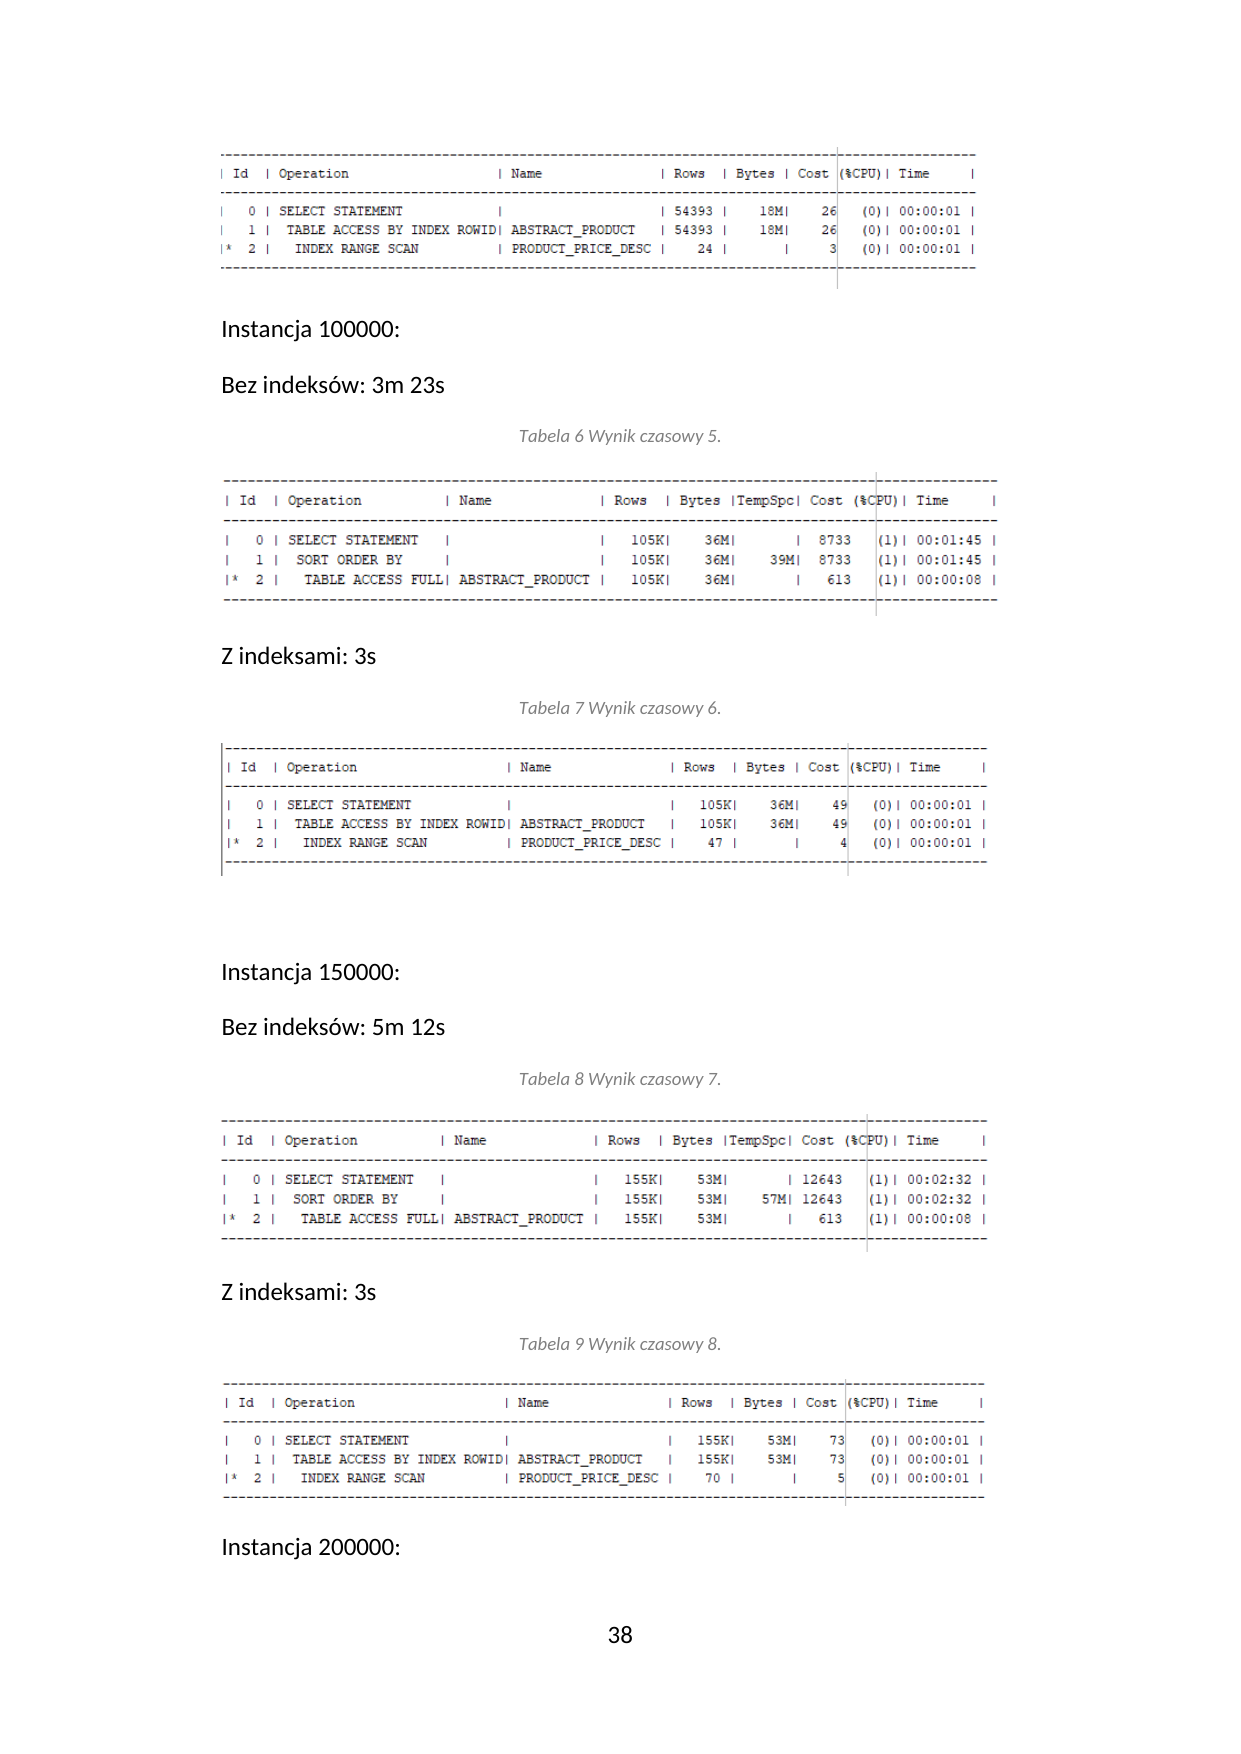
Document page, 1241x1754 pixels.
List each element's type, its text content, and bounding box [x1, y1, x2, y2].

text Tabela 8 Wynik czasowy 7. [148, 1067, 1093, 1090]
text Bez indeksów: 3m 23s [221, 369, 1093, 399]
picture [221, 743, 993, 876]
text Instancja 100000: [221, 313, 1093, 344]
text Bez indeksów: 5m 12s [148, 1011, 1093, 1042]
text Tabela 7 Wynik czasowy 6. [148, 696, 1093, 719]
text Z indeksami: 3s [221, 640, 1093, 671]
text Tabela 9 Wynik czasowy 8. [148, 1332, 1093, 1354]
picture [221, 1114, 999, 1252]
picture [221, 1379, 995, 1506]
text Instancja 150000: [148, 956, 1093, 986]
text Instancja 200000: [148, 1531, 1093, 1561]
text Z indeksami: 3s [221, 1276, 1093, 1307]
picture [221, 147, 984, 289]
text Tabela 6 Wynik czasowy 5. [148, 424, 1093, 447]
picture [221, 472, 1006, 616]
